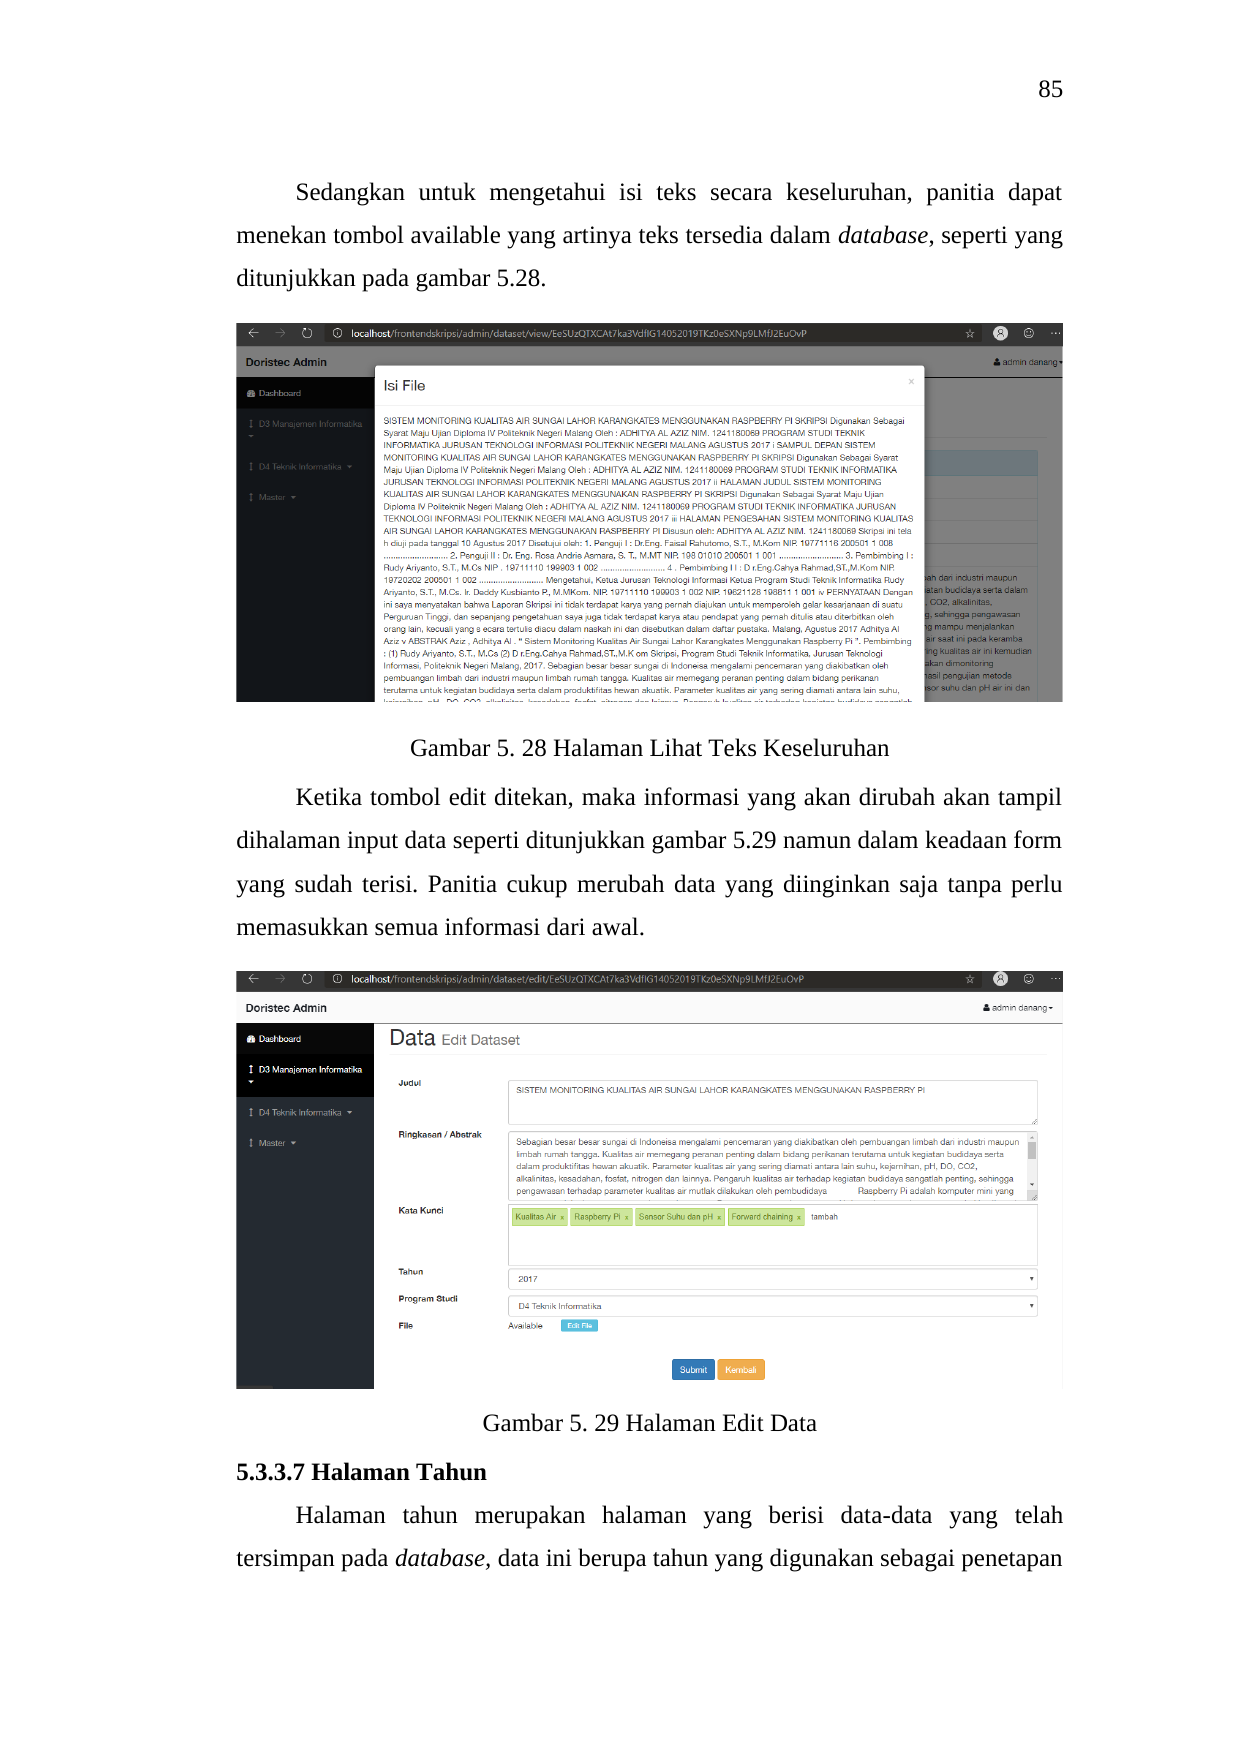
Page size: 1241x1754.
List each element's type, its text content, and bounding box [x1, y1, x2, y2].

picture [236, 323, 1063, 702]
text Sedangkan untuk mengetahui isi teks secara keseluruhan, panitia dapat menekan tombol available yang artinya teks tersedia dalam database, seperti yang ditunjukkan pada gambar 5.28. [236, 177, 1063, 292]
text Halaman Tahun [236, 1457, 1063, 1486]
text Ketika tombol edit ditekan, maka informasi yang akan dirubah akan tampil dihalaman input data seperti ditunjukkan gambar 5.29 namun dalam keadaan form yang sudah terisi. Panitia cukup merubah data yang diinginkan saja tanpa perlu memasukkan semua informasi dari awal. [236, 782, 1063, 941]
text Gambar 5. 29 Halaman Edit Data [236, 1408, 1063, 1436]
text Gambar 5. 28 Halaman Lihat Teks Keseluruhan [236, 733, 1063, 762]
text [236, 1500, 1063, 1572]
picture [236, 971, 1063, 1389]
